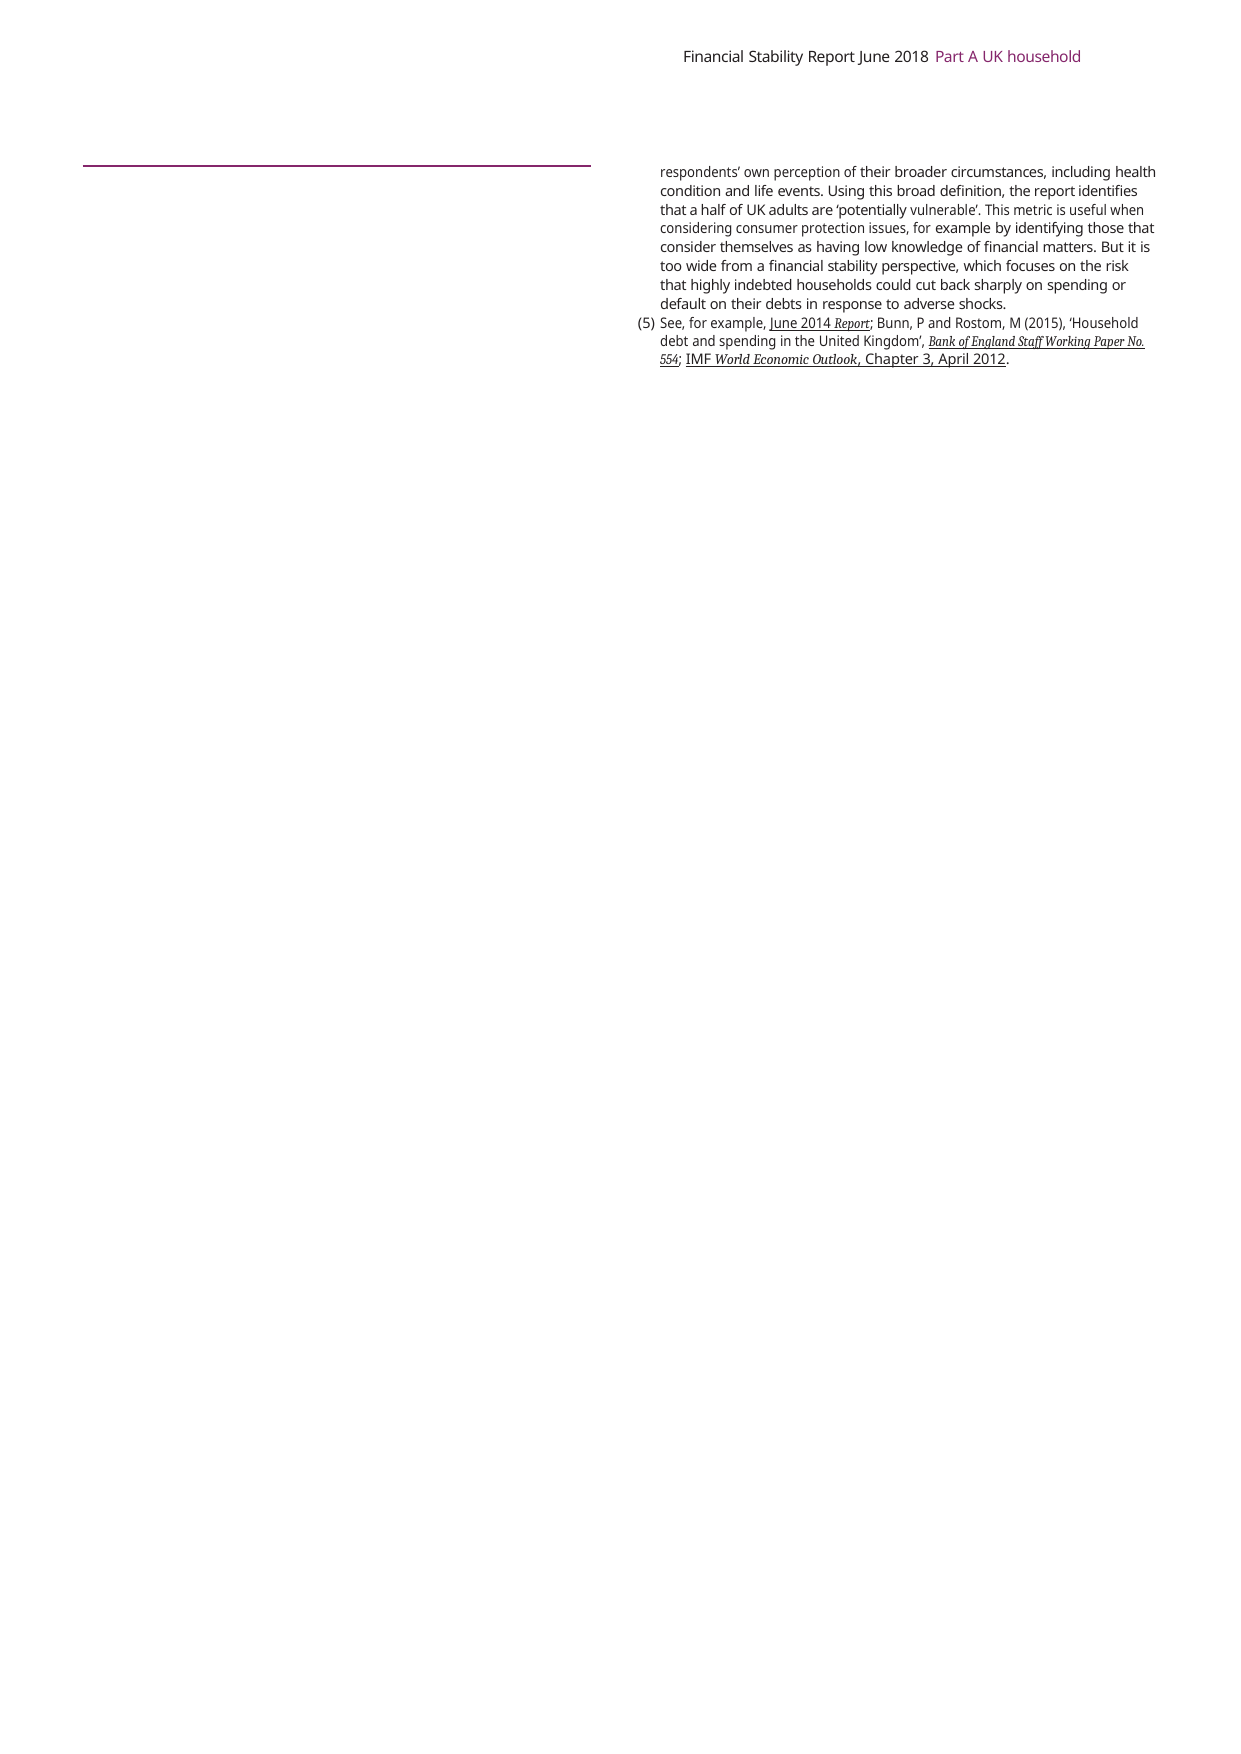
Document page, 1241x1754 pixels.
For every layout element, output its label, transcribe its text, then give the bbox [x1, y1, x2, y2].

list See, for example, June 2014 Report; Bunn, P and Rostom, M (2015), ‘Household debt and spending in the United Kingdom’, Bank of England Staff Working Paper No. 554; IMF World Economic Outlook, Chapter 3, April 2012. [638, 314, 1146, 369]
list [638, 162, 1157, 314]
